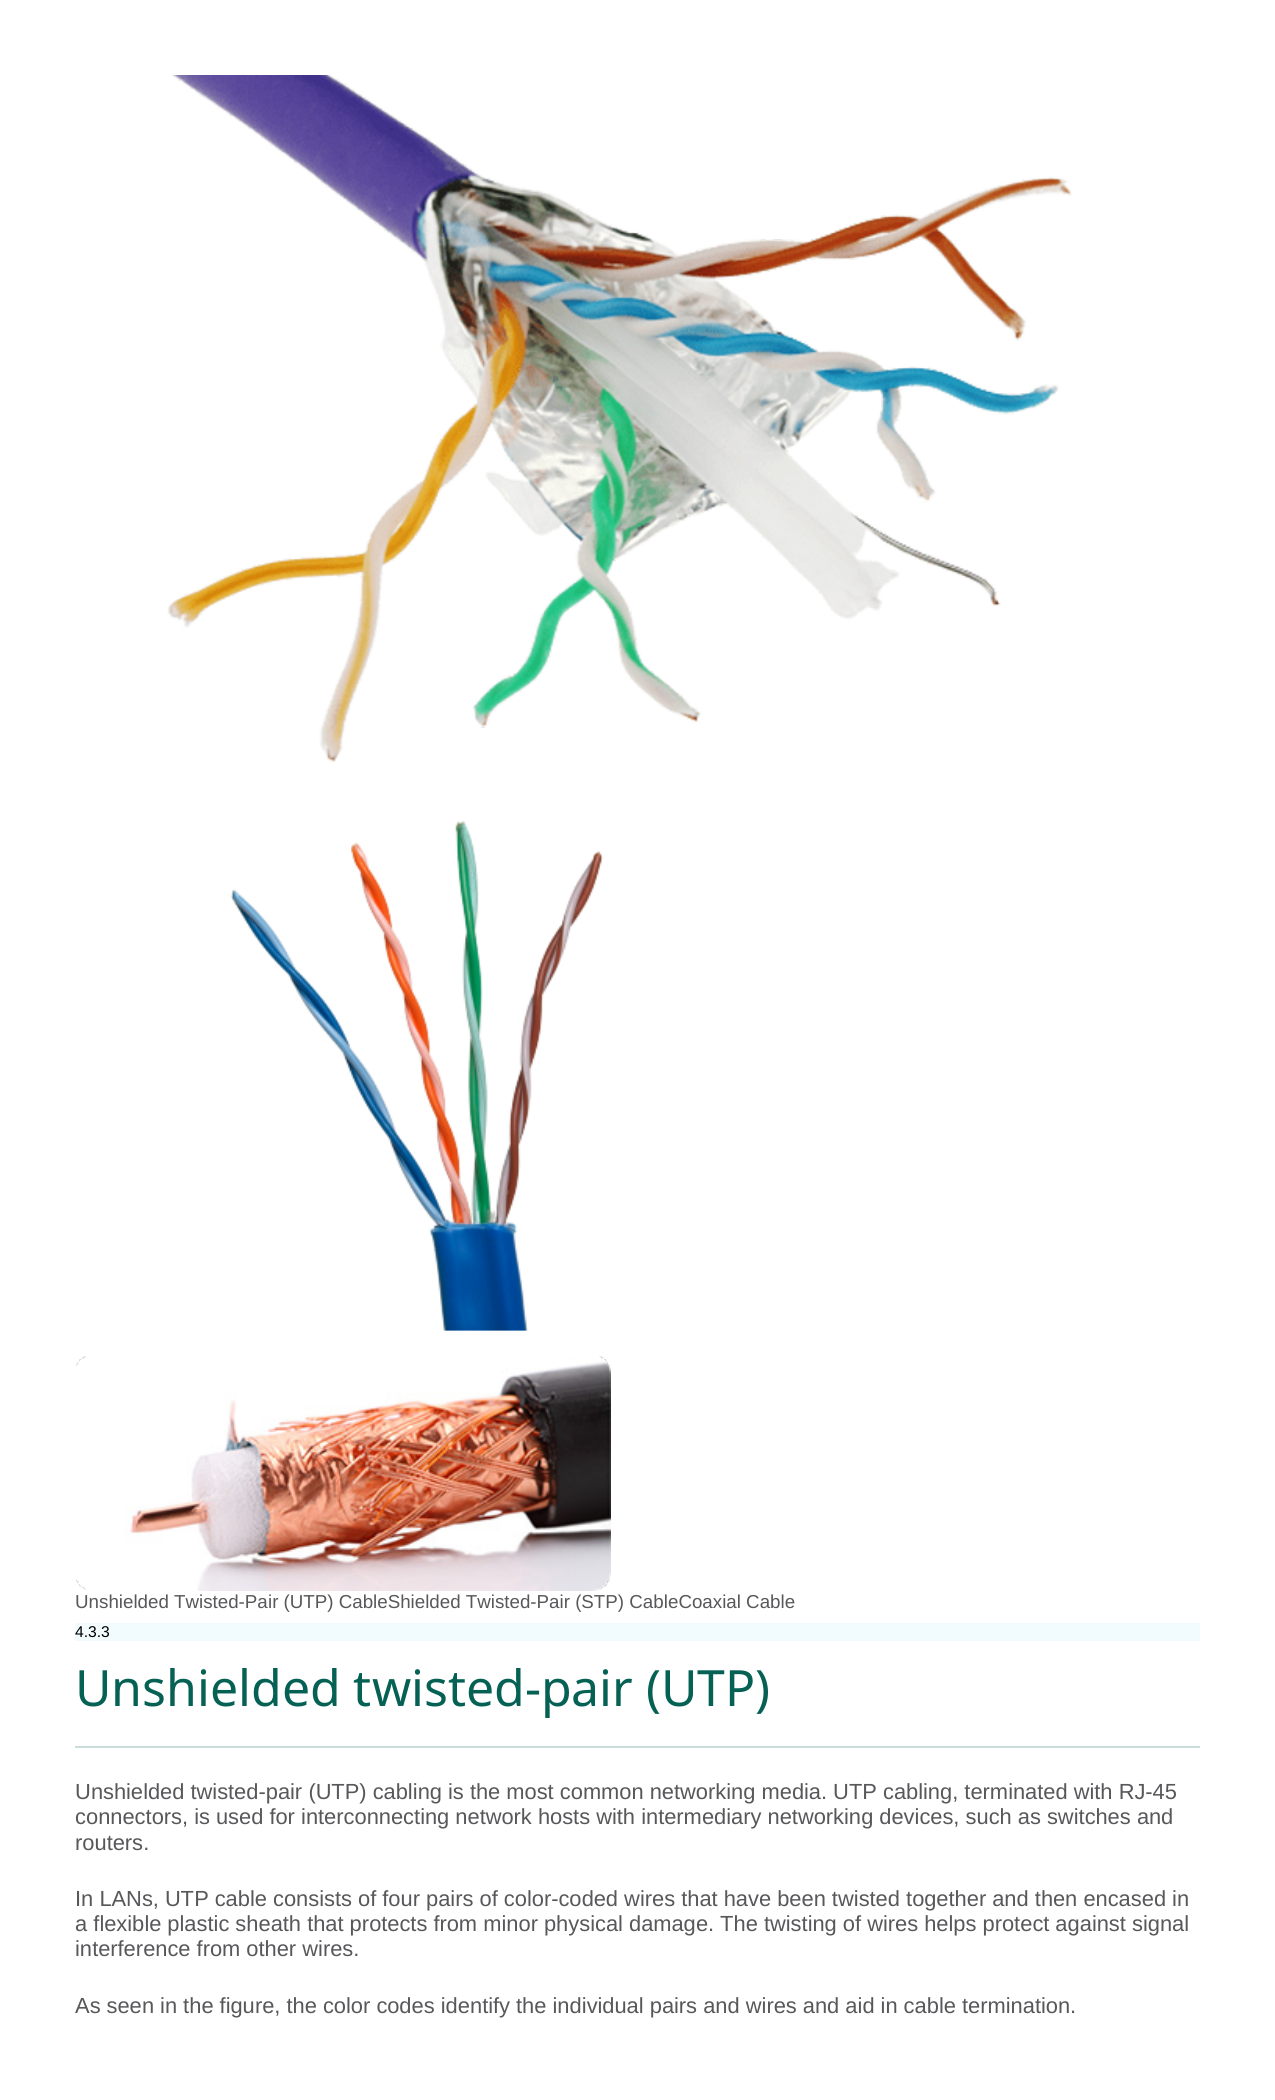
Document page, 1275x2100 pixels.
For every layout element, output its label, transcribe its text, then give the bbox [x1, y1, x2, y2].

text Unshielded twisted-pair (UTP) cabling is the most common networking media. UTP cabling, terminated with RJ-45 connectors, is used for interconnecting network hosts with intermediary networking devices, such as switches and routers. [75, 1779, 1200, 1855]
text 4.3.3 [75, 1623, 1200, 1641]
text As seen in the figure, the color codes identify the individual pairs and wires and aid in cable termination. [75, 1993, 1200, 2018]
text Unshielded twisted-pair (UTP) [75, 1653, 1200, 1746]
picture [75, 75, 1200, 1591]
text In LANs, UTP cable consists of four pairs of color-coded wires that have been twisted together and then encased in a flexible plastic sheath that protects from minor physical damage. The twisting of wires helps protect against signal interference from other wires. [75, 1886, 1200, 1962]
text Unshielded Twisted-Pair (UTP) CableShielded Twisted-Pair (STP) CableCoaxial Cable [75, 1590, 1200, 1612]
